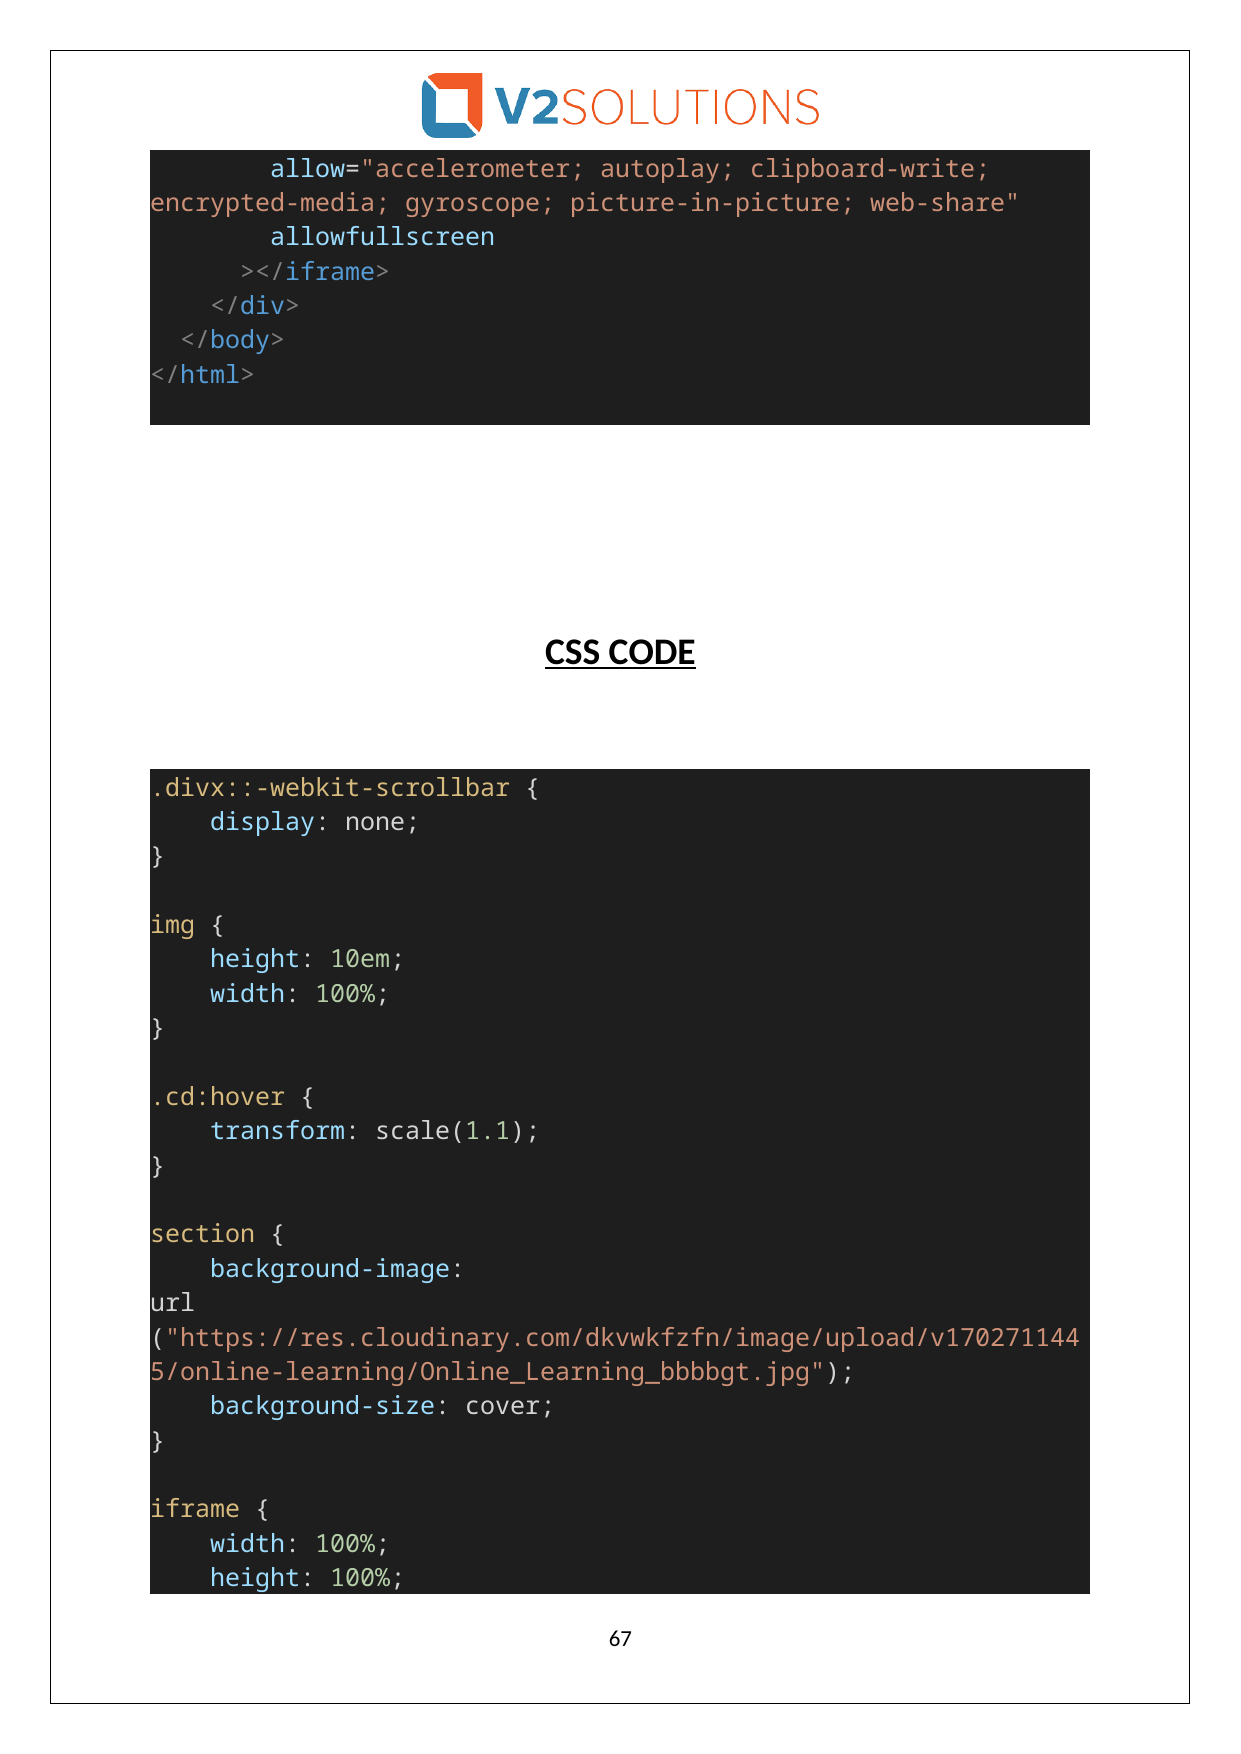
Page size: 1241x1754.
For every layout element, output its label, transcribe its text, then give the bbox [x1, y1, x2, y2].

text background-image: url("https://res.cloudinary.com/dkvwkfzfn/image/upload/v1702711445/online-learning/Online_Learning_bbbbgt.jpg"); [150, 1250, 1090, 1388]
picture [420, 73, 820, 138]
text } [150, 1147, 1090, 1181]
text width: 100%; [150, 975, 1090, 1009]
text section { [150, 1216, 1090, 1250]
text background-size: cover; [150, 1388, 1090, 1422]
text } [150, 838, 1090, 872]
text allowfullscreen [150, 219, 1090, 253]
text transform: scale(1.1); [150, 1113, 1090, 1147]
text img { [150, 906, 1090, 941]
text height: 100%; [150, 1559, 1090, 1594]
text ></iframe> [150, 253, 1090, 287]
text .divx::-webkit-scrollbar { [150, 769, 1090, 803]
text CSS CODE [150, 628, 1090, 674]
text .cd:hover { [150, 1078, 1090, 1113]
text height: 10em; [150, 941, 1090, 975]
text iframe { [150, 1491, 1090, 1525]
text </html> [150, 356, 1090, 391]
text display: none; [150, 803, 1090, 838]
text </body> [150, 322, 1090, 356]
text allow="accelerometer; autoplay; clipboard-write; encrypted-media; gyroscope; picture-in-picture; web-share" [150, 150, 1090, 219]
text } [150, 1422, 1090, 1456]
text </div> [150, 287, 1090, 322]
text width: 100%; [150, 1525, 1090, 1559]
text } [150, 1009, 1090, 1044]
